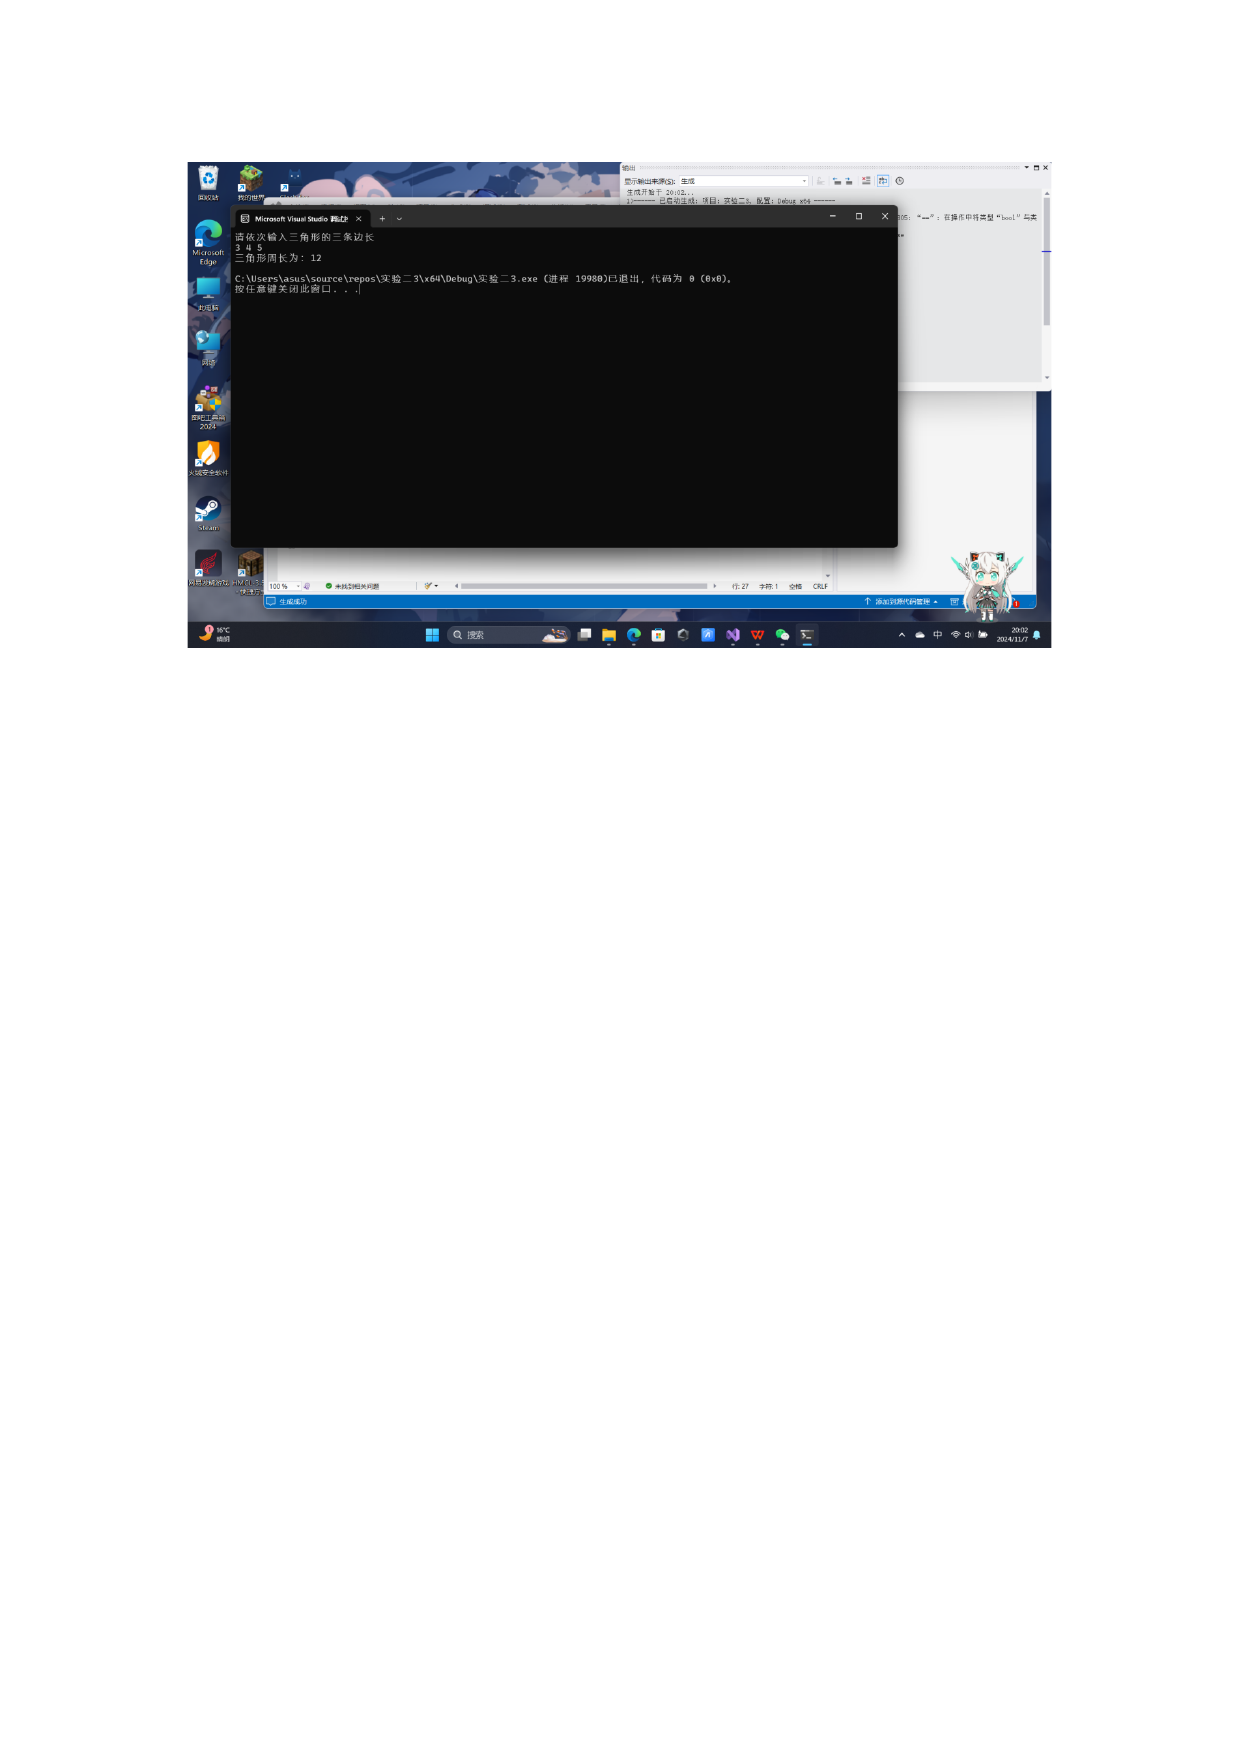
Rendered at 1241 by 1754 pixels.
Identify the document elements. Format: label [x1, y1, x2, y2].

picture [187, 162, 1052, 648]
